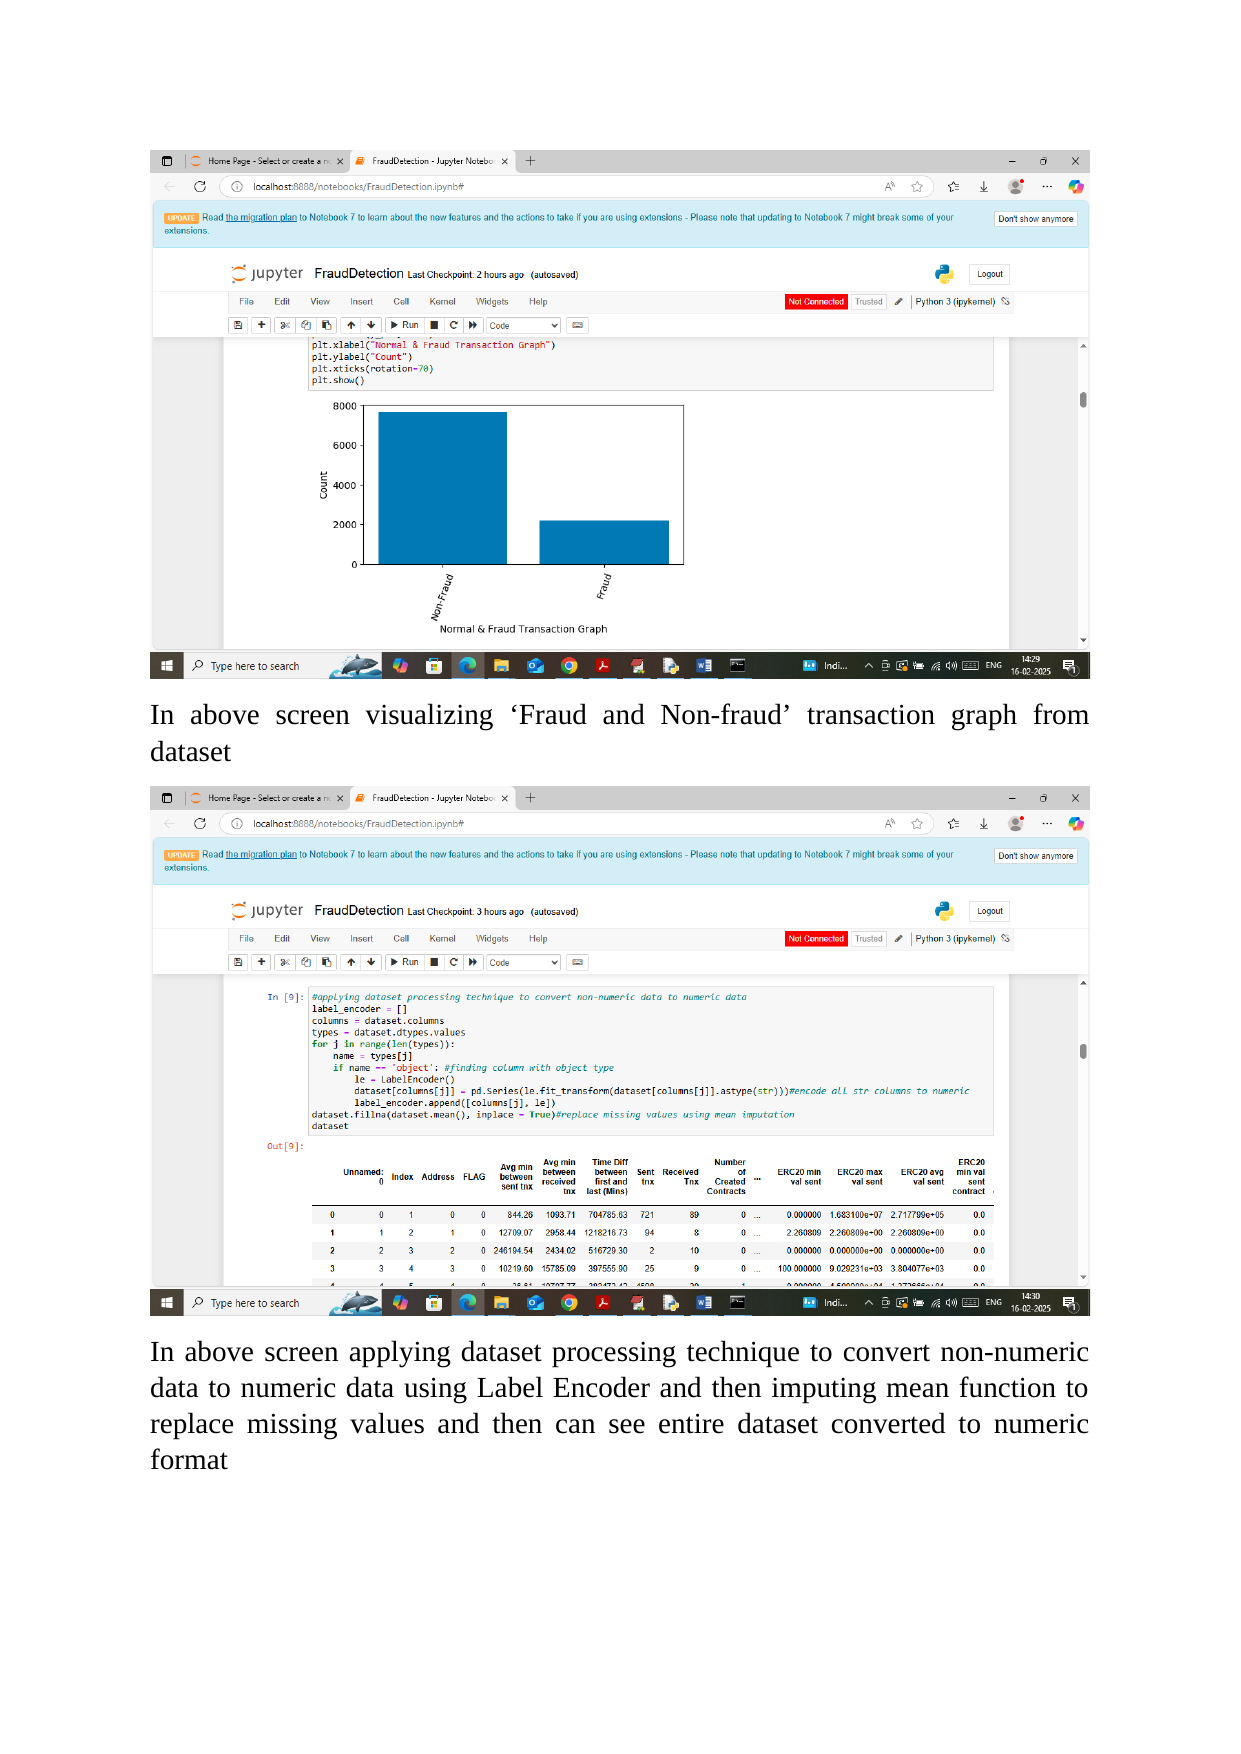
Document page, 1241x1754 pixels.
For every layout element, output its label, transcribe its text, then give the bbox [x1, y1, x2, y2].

text In above screen visualizing ‘Fraud and Non-fraud’ transaction graph from dataset [150, 697, 1090, 767]
picture [150, 786, 1091, 1316]
picture [150, 150, 1091, 679]
text In above screen applying dataset processing technique to convert non-numeric data to numeric data using Label Encoder and then imputing mean function to replace missing values and then can see entire dataset converted to numeric format [150, 1334, 1090, 1476]
